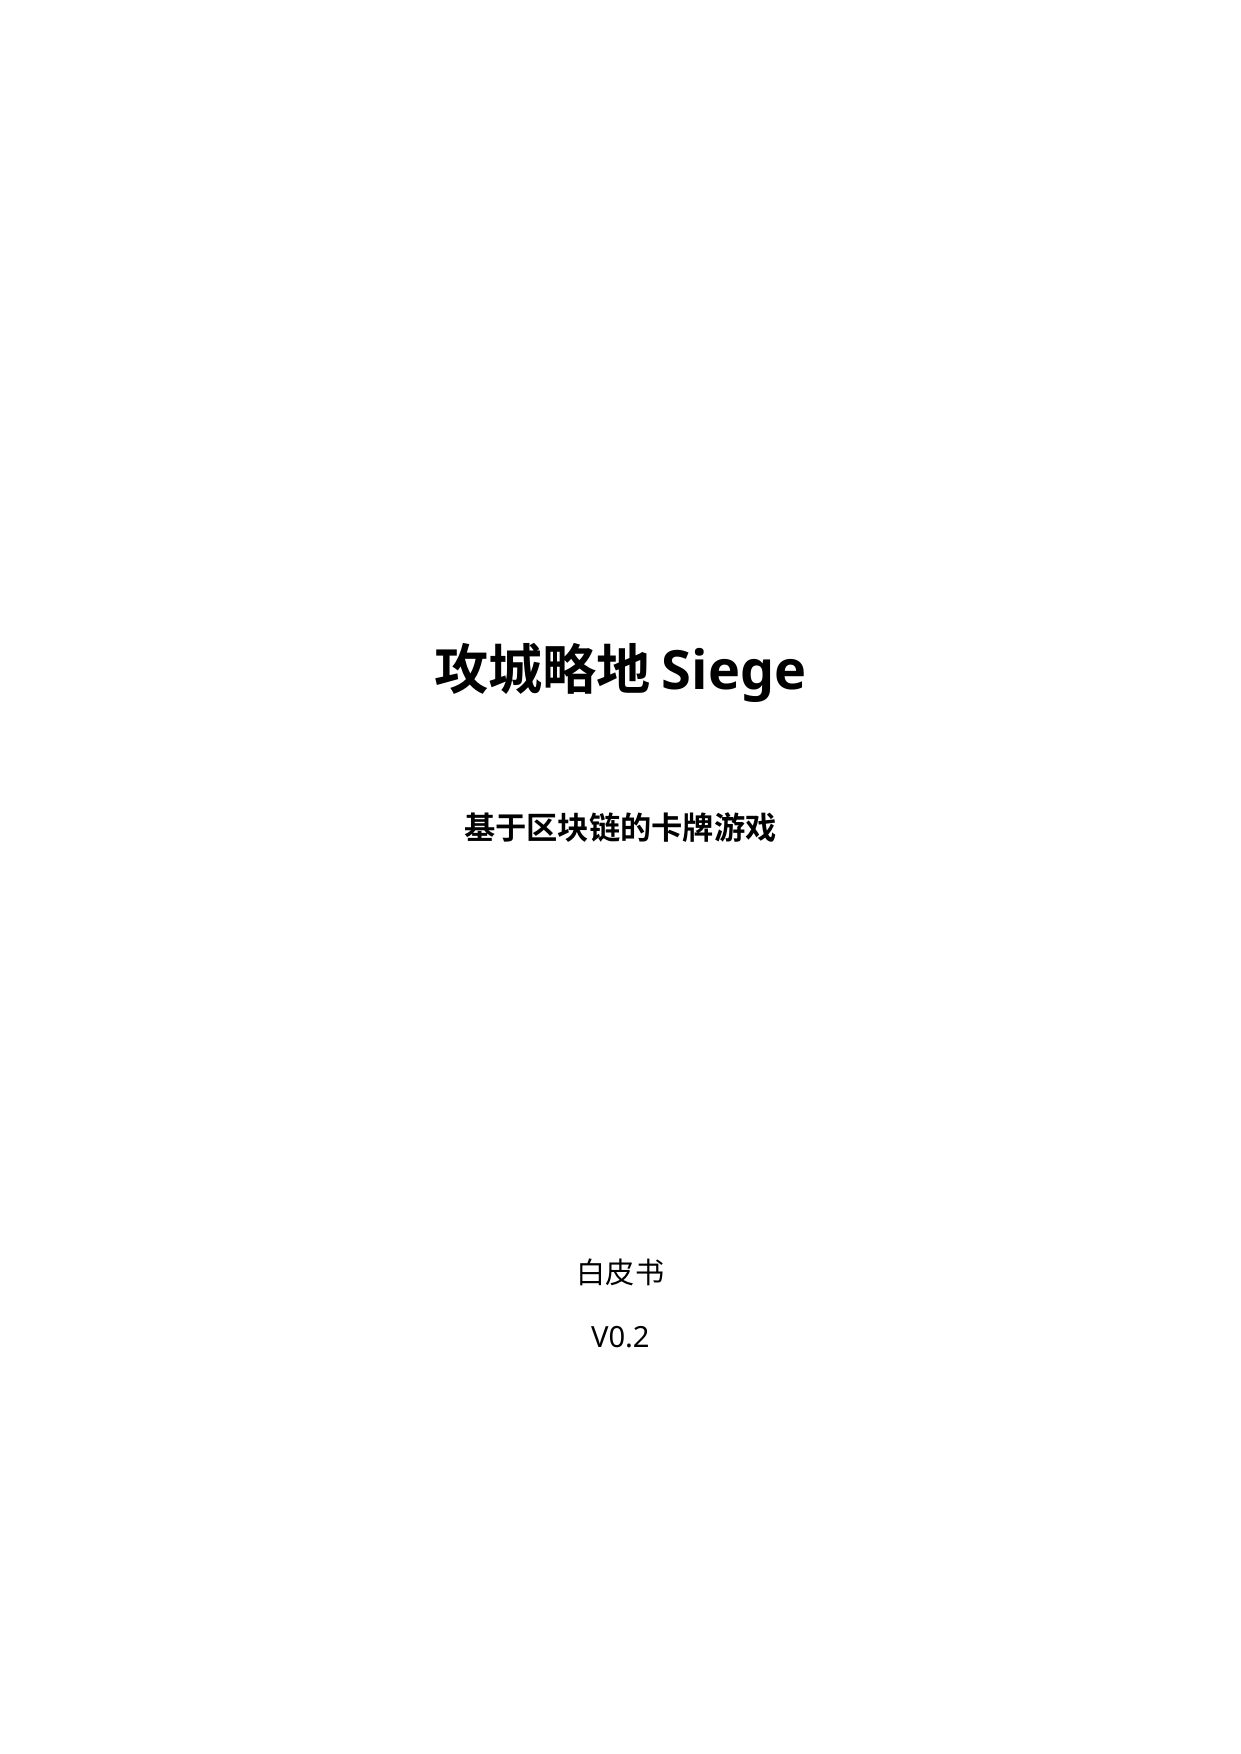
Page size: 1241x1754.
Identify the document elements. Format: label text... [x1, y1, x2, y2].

text V0.2 [187, 1303, 1053, 1368]
text 白皮书 [187, 1238, 1053, 1303]
text 基于区块链的卡牌游戏 [187, 793, 1053, 858]
text 攻城略地Siege [187, 617, 1053, 714]
